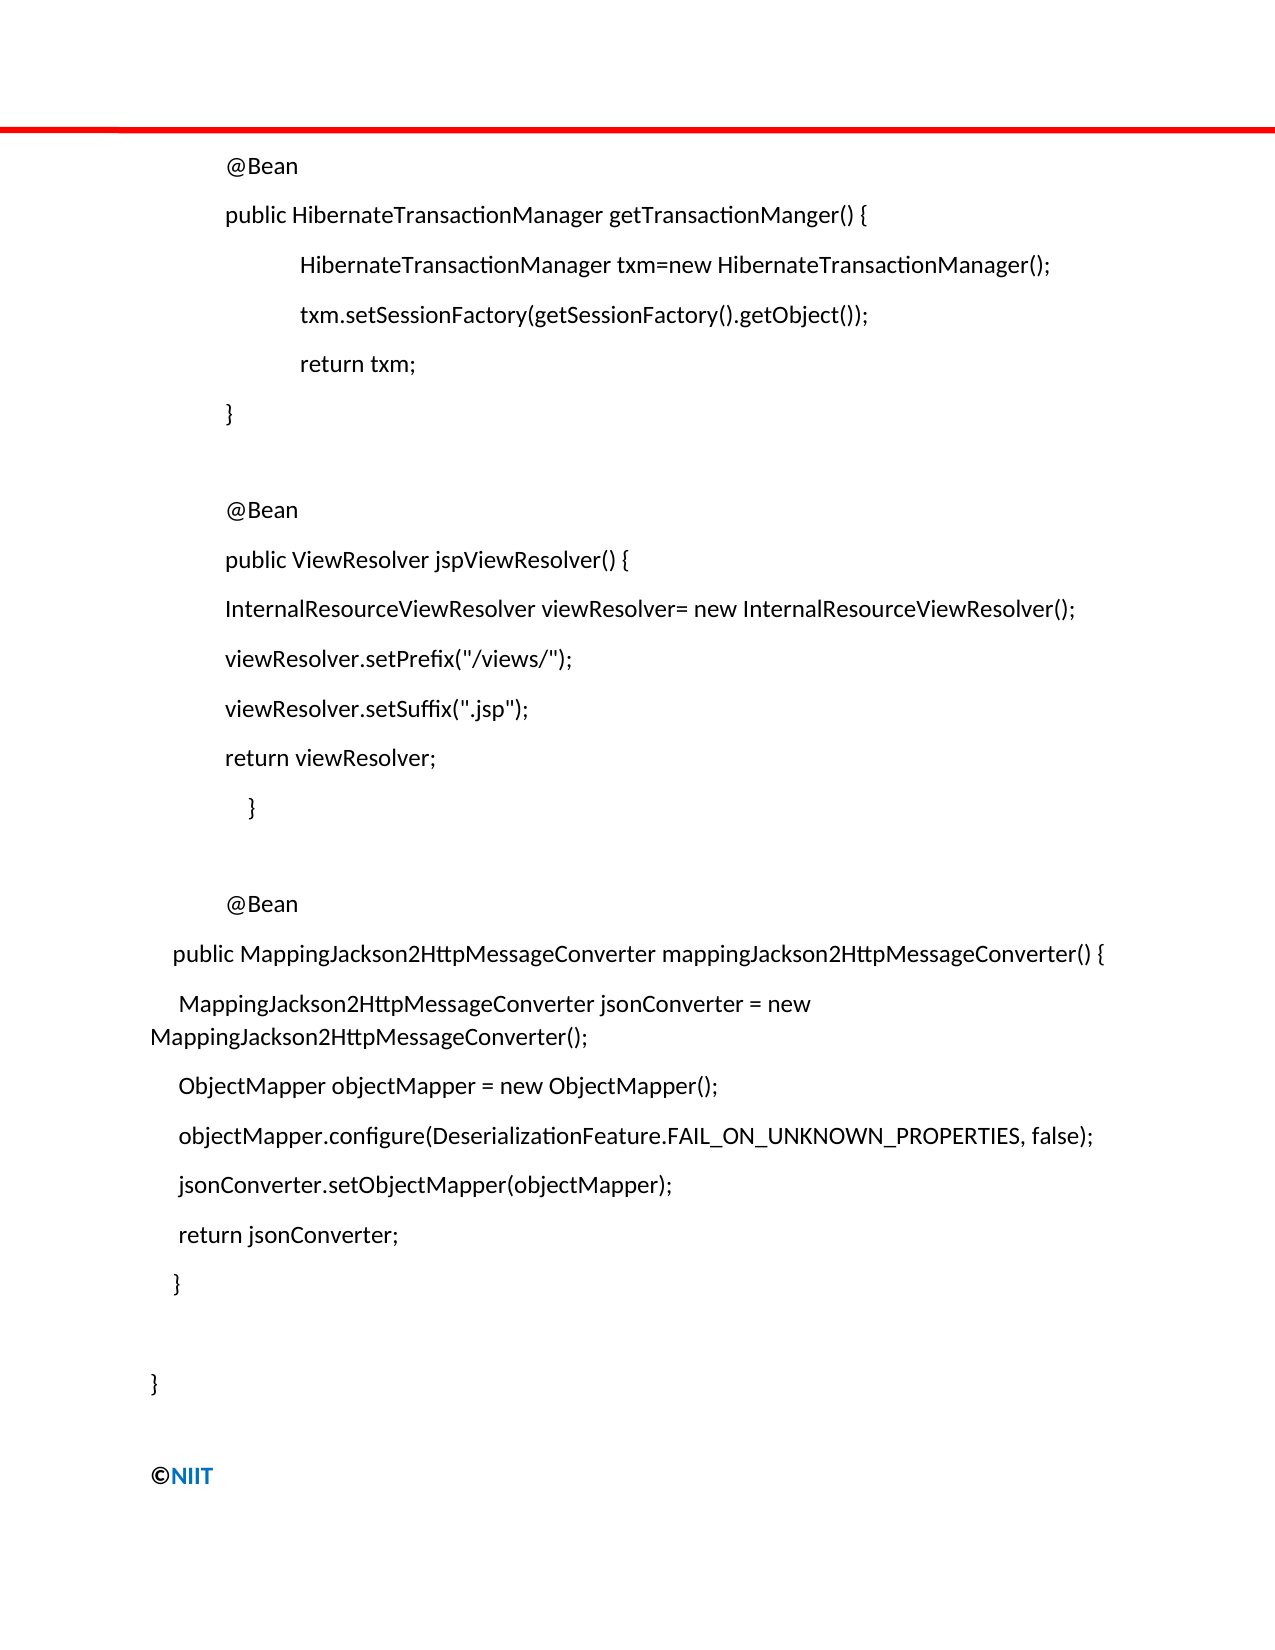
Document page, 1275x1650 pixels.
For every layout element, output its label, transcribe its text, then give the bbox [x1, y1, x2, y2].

text @Bean [150, 494, 1125, 525]
text return jsonConverter; [150, 1219, 1125, 1249]
text @Bean [150, 150, 1125, 181]
text return viewResolver; [150, 742, 1125, 773]
text @Bean [150, 888, 1125, 919]
text txm.setSessionFactory(getSessionFactory().getObject()); [150, 299, 1125, 329]
text } [150, 792, 1125, 822]
text public ViewResolver jspViewResolver() { [150, 544, 1125, 574]
text HibernateTransactionManager txm=new HibernateTransactionManager(); [150, 249, 1125, 280]
text jsonConverter.setObjectMapper(objectMapper); [150, 1169, 1125, 1200]
text objectMapper.configure(DeserializationFeature.FAIL_ON_UNKNOWN_PROPERTIES, false); [150, 1120, 1125, 1150]
text public HibernateTransactionManager getTransactionManger() { [150, 199, 1125, 230]
text } [150, 1368, 1125, 1398]
text InternalResourceViewResolver viewResolver= new InternalResourceViewResolver(); [150, 593, 1125, 624]
text viewResolver.setSuffix(".jsp"); [150, 693, 1125, 723]
text ObjectMapper objectMapper = new ObjectMapper(); [150, 1070, 1125, 1101]
text } [150, 1268, 1125, 1299]
text public MappingJackson2HttpMessageConverter mappingJackson2HttpMessageConverter() { [150, 938, 1125, 969]
text return txm; [150, 348, 1125, 379]
text viewResolver.setPrefix("/views/"); [150, 643, 1125, 674]
text MappingJackson2HttpMessageConverter jsonConverter = new MappingJackson2HttpMessageConverter(); [150, 988, 1125, 1051]
text } [150, 398, 1125, 428]
